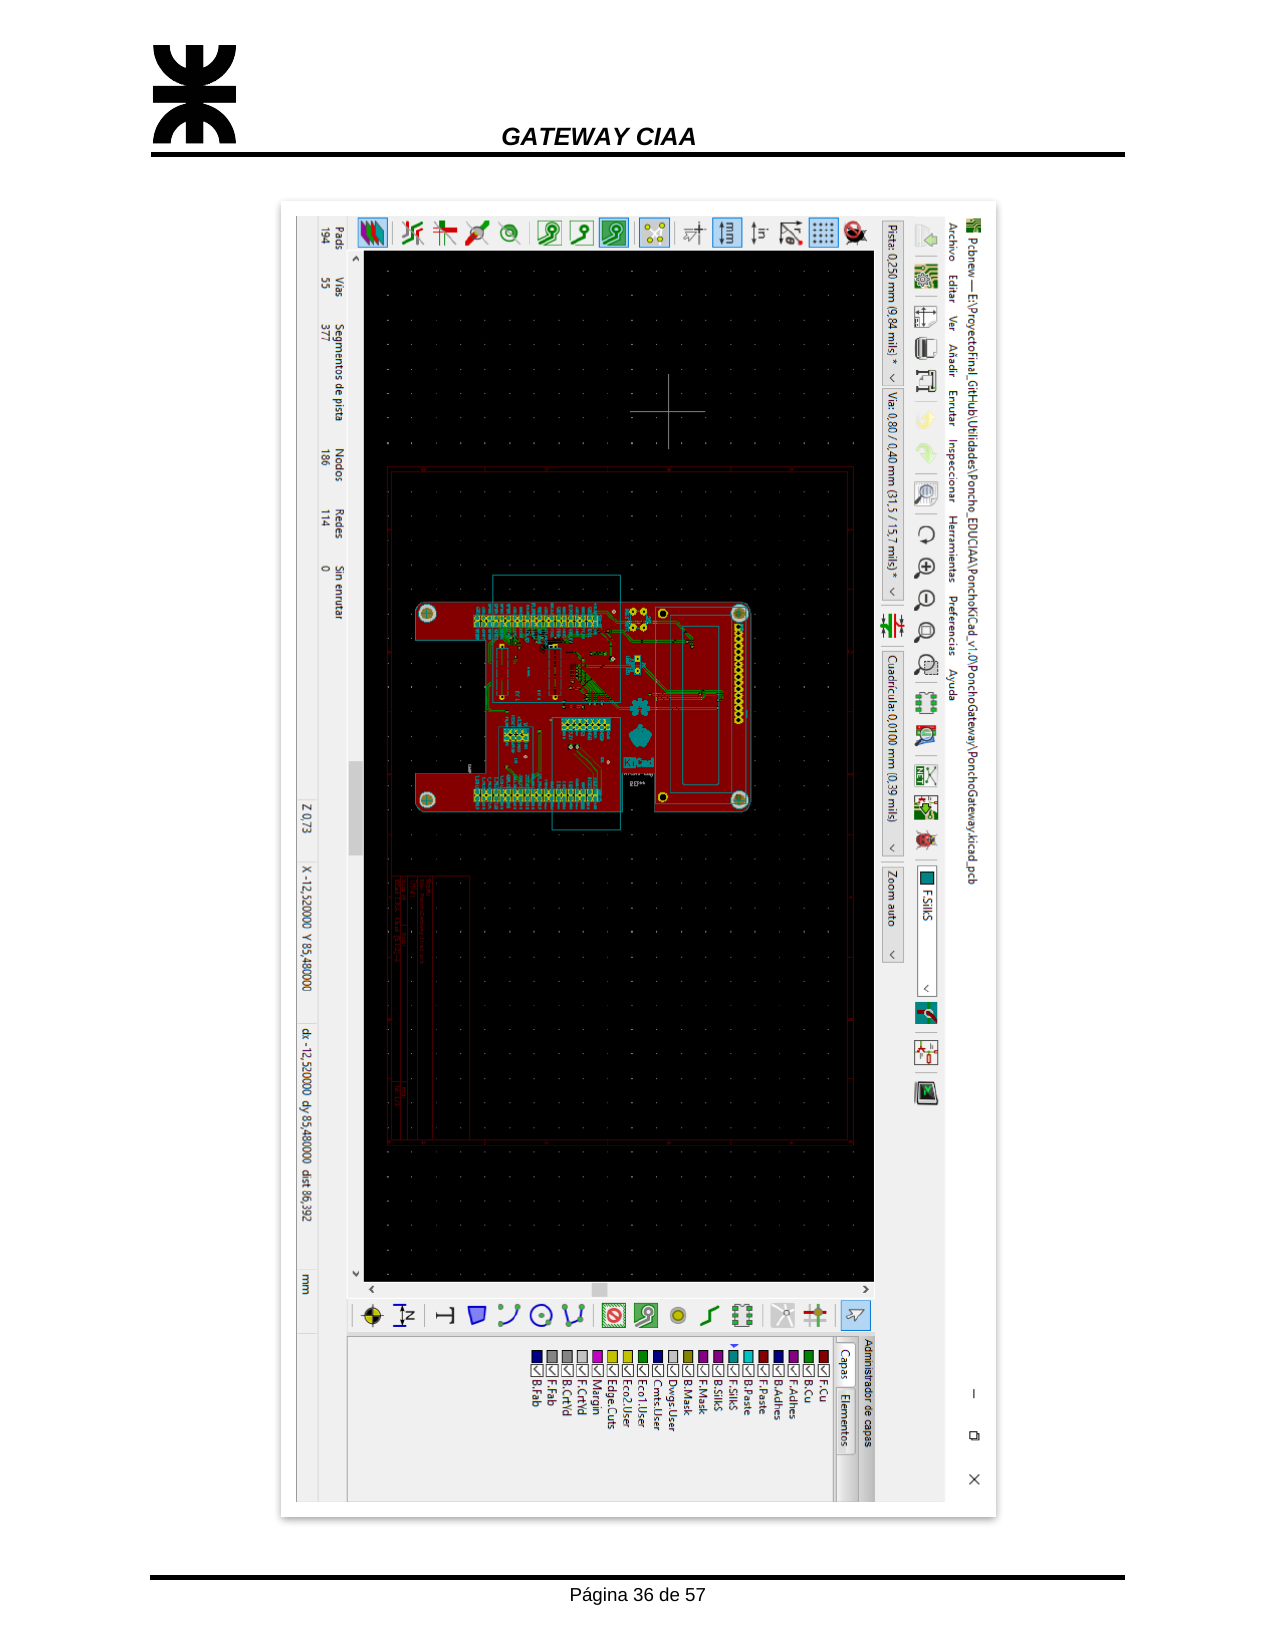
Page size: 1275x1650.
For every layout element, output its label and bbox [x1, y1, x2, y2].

picture [151, 45, 238, 145]
picture [297, 217, 981, 1501]
